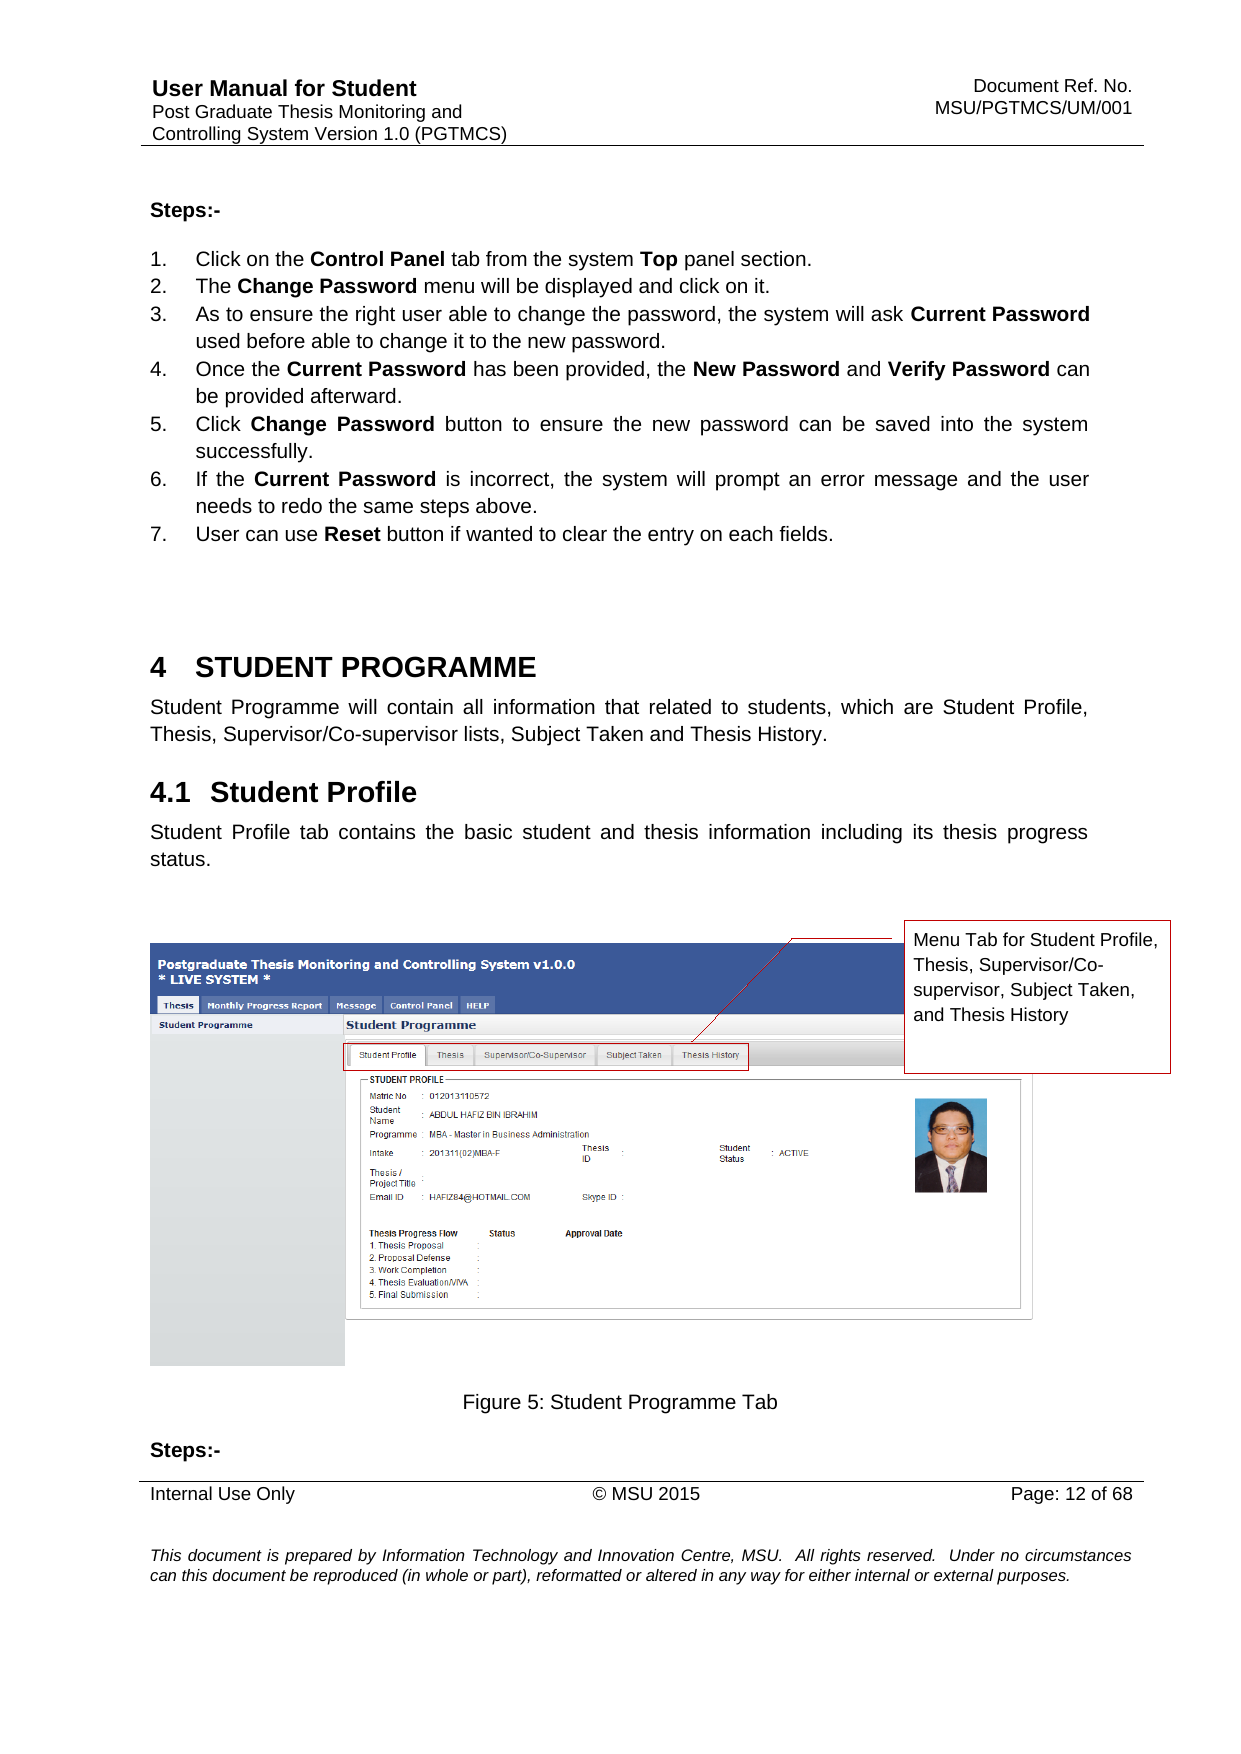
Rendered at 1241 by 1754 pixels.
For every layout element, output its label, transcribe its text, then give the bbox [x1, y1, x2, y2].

list Click Change Password button to ensure the new password can be saved into the system successfully. [150, 412, 1090, 463]
list Once the Current Password has been provided, the New Password and Verify Password can be provided afterward. [150, 357, 1090, 408]
text Steps:- [150, 198, 1090, 222]
list User can use Reset button if wanted to clear the entry on each fields. [150, 522, 1090, 546]
text Figure 5: Student Programme Tab [150, 1390, 1090, 1414]
list Click on the Control Panel tab from the system Top panel section. [150, 247, 1090, 271]
list As to ensure the right user able to change the password, the system will ask Current Password used before able to change it to the new password. [150, 302, 1090, 353]
list If the Current Password is incorrect, the system will prompt an error message and the user needs to redo the same steps above. [150, 467, 1090, 518]
picture [150, 943, 1112, 1366]
text Steps:- [150, 1438, 1090, 1462]
text Student Programme will contain all information that related to students, which are Student Profile, Thesis, Supervisor/Co-supervisor lists, Subject Taken and Thesis History. [150, 695, 1090, 746]
subtitle STUDENT PROGRAMME [150, 650, 1090, 683]
text Student Profile tab contains the basic student and thesis information including its thesis progress status. [150, 819, 1090, 871]
subtitle Student Profile [150, 775, 1090, 808]
list The Change Password menu will be displayed and click on it. [150, 274, 1090, 298]
